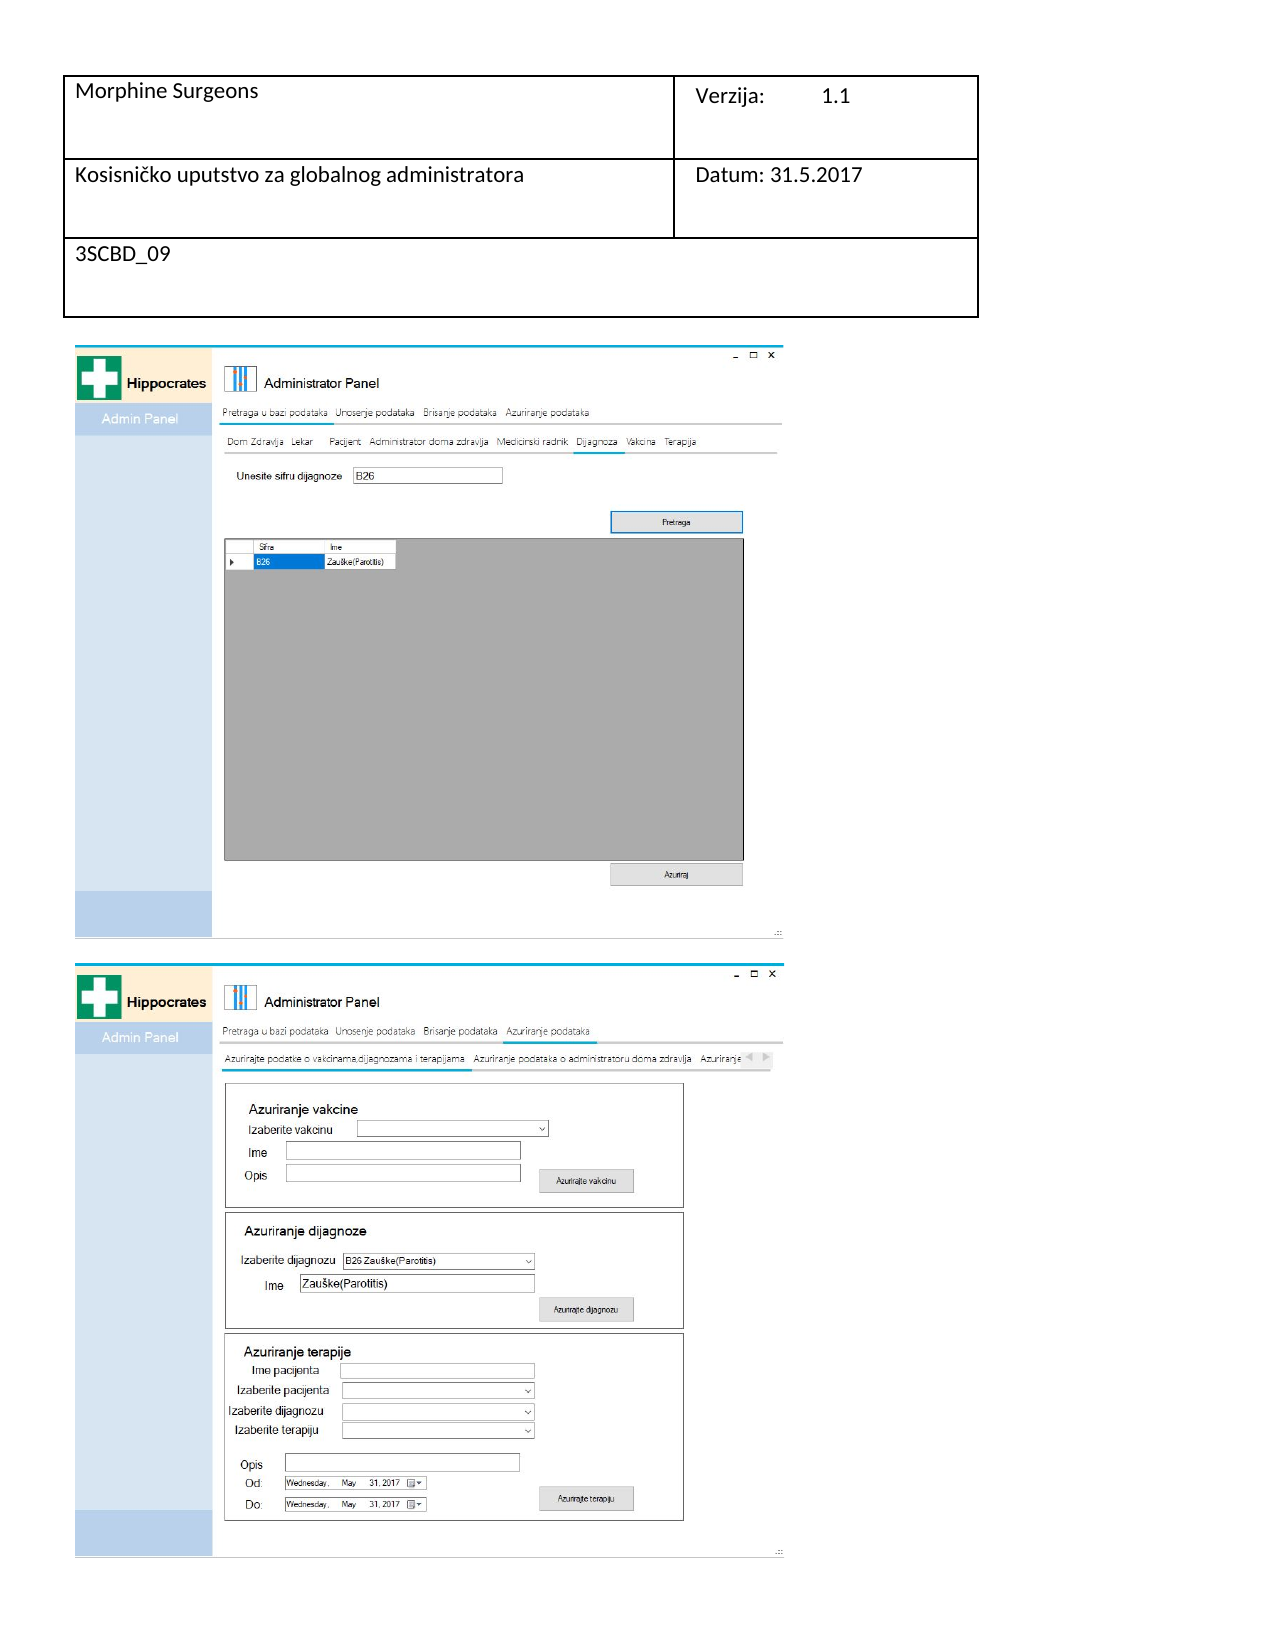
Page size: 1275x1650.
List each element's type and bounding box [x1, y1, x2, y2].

picture [75, 347, 784, 939]
picture [75, 966, 785, 1558]
